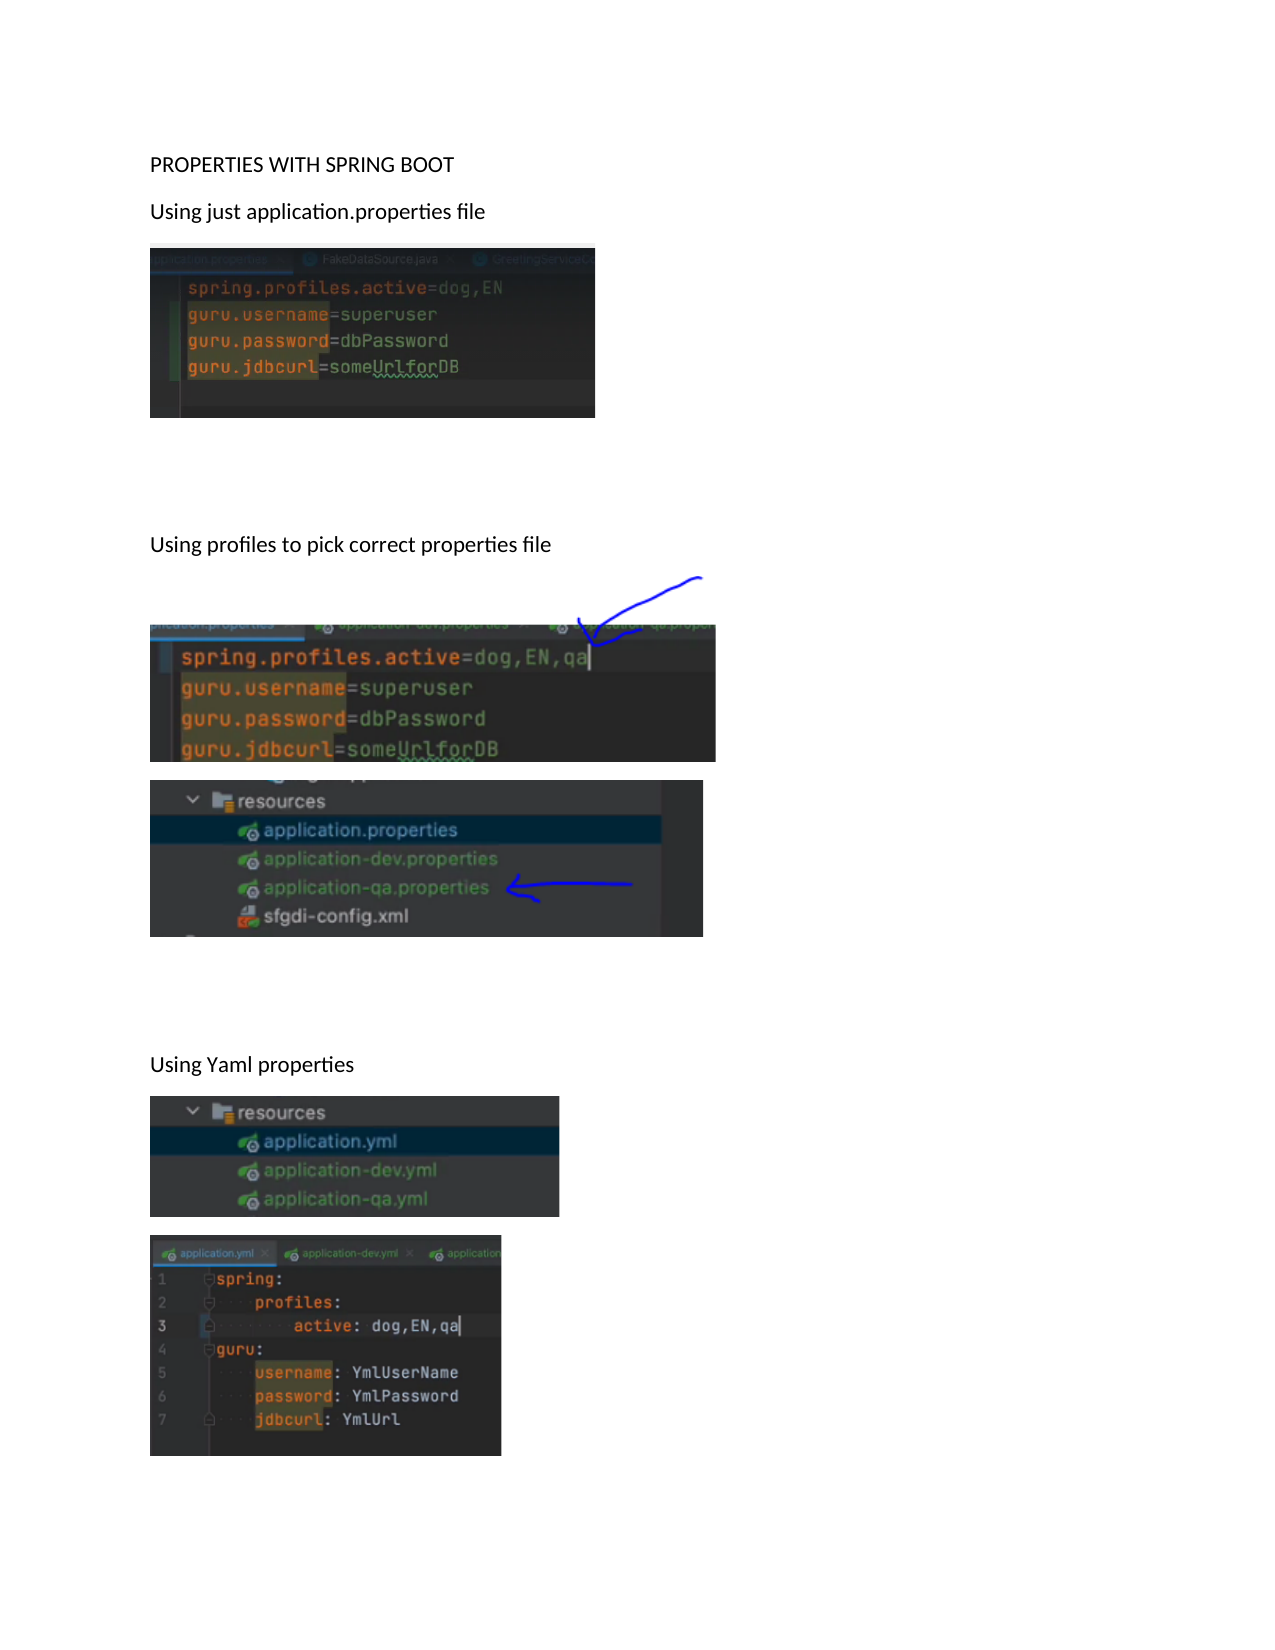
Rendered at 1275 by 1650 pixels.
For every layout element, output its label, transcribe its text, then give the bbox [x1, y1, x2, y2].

picture [150, 1235, 502, 1456]
text Using profiles to pick correct properties file [150, 530, 1125, 558]
text Using Yaml properties [150, 1050, 1125, 1078]
picture [150, 243, 596, 418]
picture [150, 576, 716, 762]
picture [150, 780, 704, 937]
picture [150, 1096, 560, 1217]
text Using just application.properties file [150, 197, 1125, 225]
text PROPERTIES WITH SPRING BOOT [150, 150, 1125, 178]
